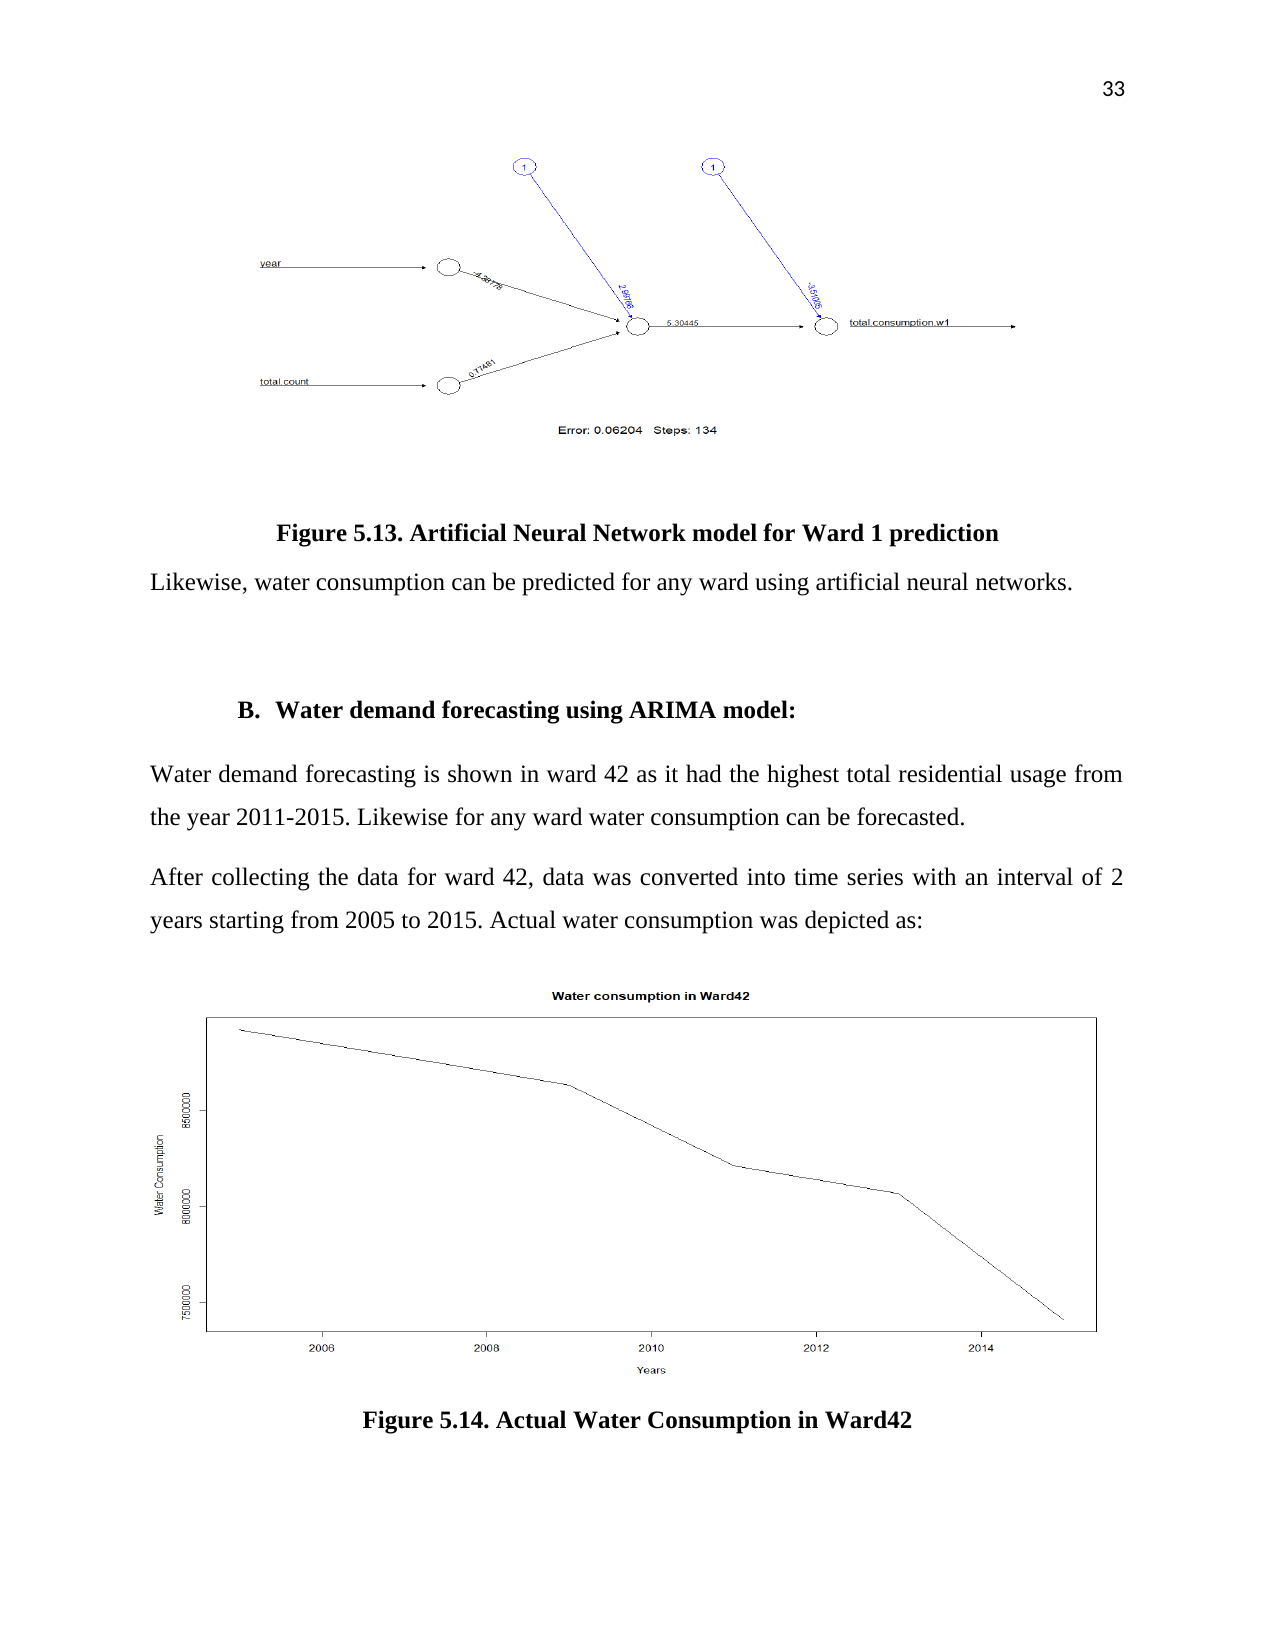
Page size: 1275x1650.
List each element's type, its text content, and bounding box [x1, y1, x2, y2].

picture [150, 973, 1125, 1387]
list Water demand forecasting using ARIMA model: [237, 695, 1125, 724]
text Figure 5.14. Actual Water Consumption in Ward42 [150, 1406, 1125, 1434]
text Likewise, water consumption can be predicted for any ward using artificial neural networks. [150, 567, 1125, 596]
picture [166, 150, 1109, 504]
text Figure 5.13. Artificial Neural Network model for Ward 1 prediction [150, 518, 1125, 546]
text After collecting the data for ward 42, data was converted into time series with an interval of 2 years starting from 2005 to 2015. Actual water consumption was depicted as: [150, 862, 1125, 934]
text Water demand forecasting is shown in ward 42 as it had the highest total residential usage from the year 2011-2015. Likewise for any ward water consumption can be forecasted. [150, 759, 1125, 831]
